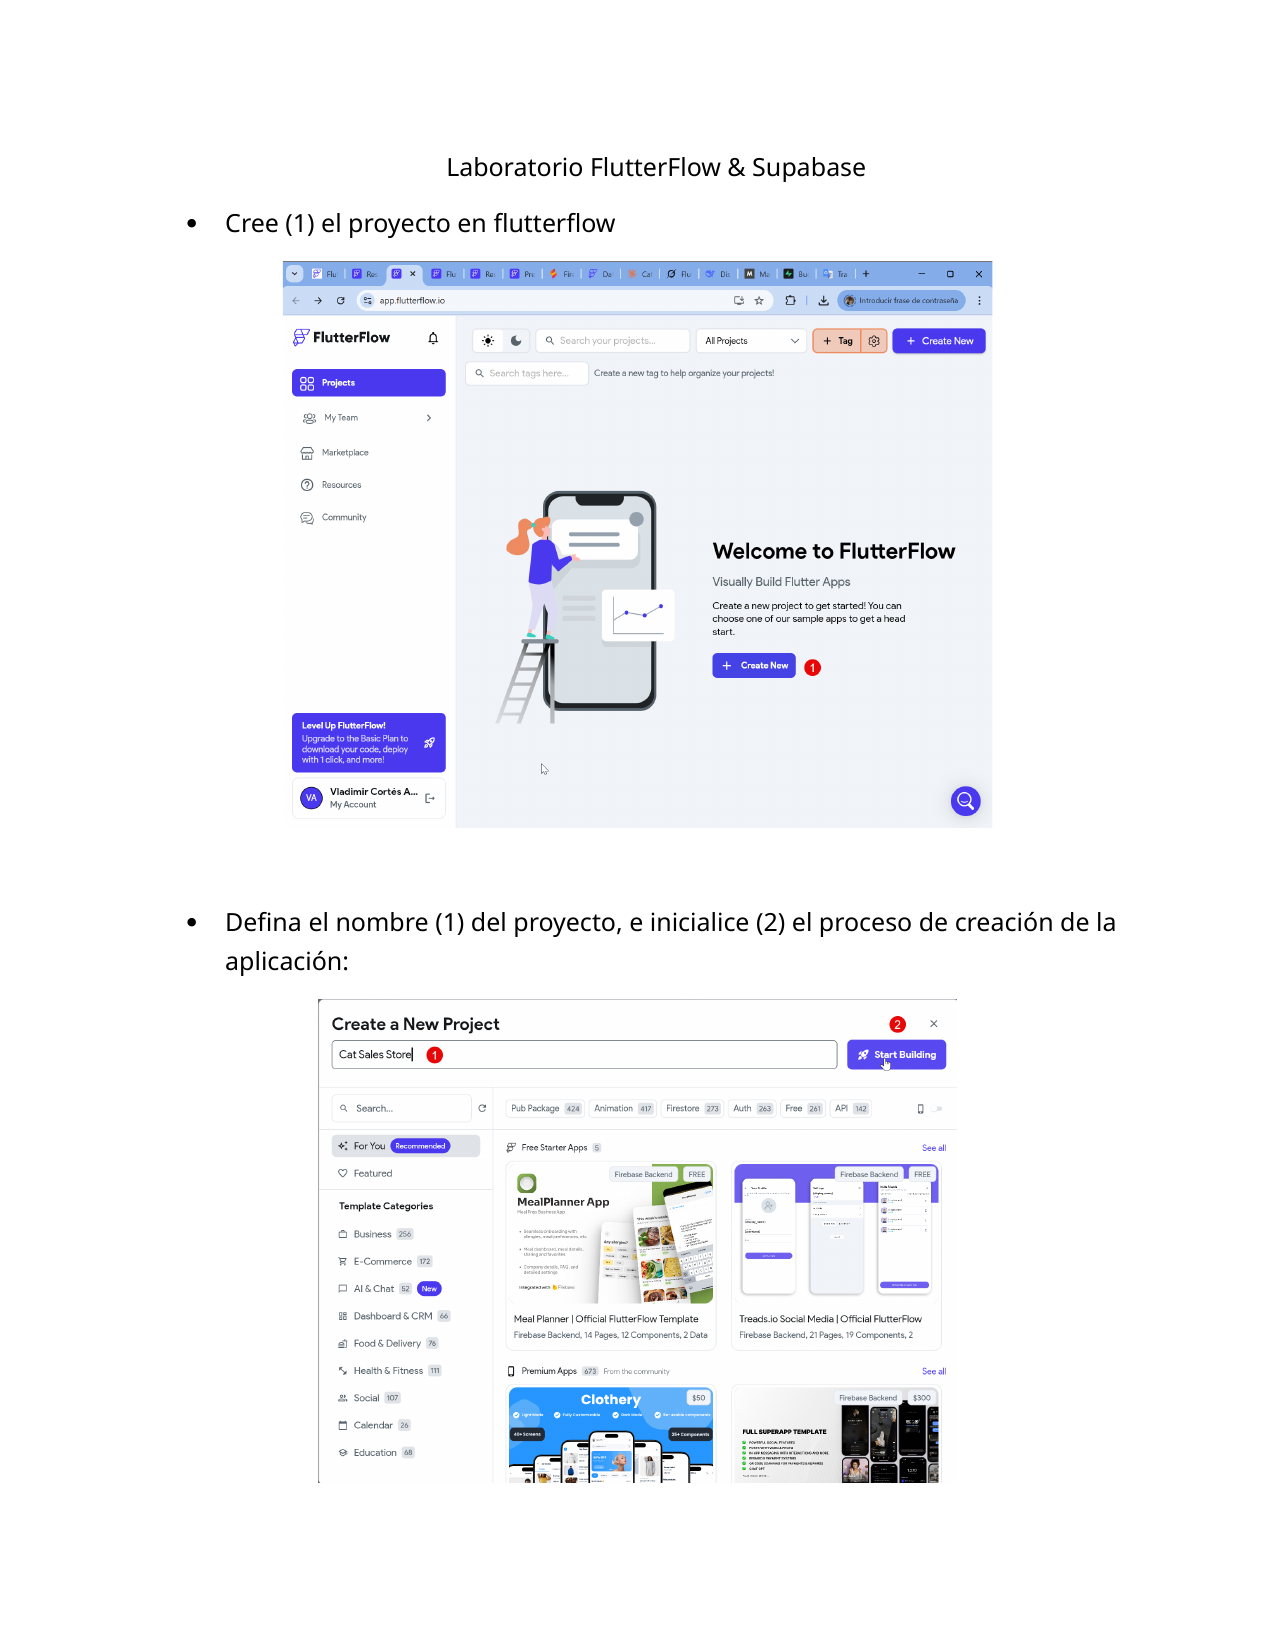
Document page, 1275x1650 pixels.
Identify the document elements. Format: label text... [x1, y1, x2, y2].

text Laboratorio FlutterFlow & Supabase [187, 150, 1125, 184]
list Defina el nombre (1) del proyecto, e inicialice (2) el proceso de creación de la aplicación: [187, 905, 1125, 978]
list Cree (1) el proyecto en flutterflow [187, 206, 1125, 240]
picture [318, 999, 957, 1483]
picture [282, 261, 993, 828]
